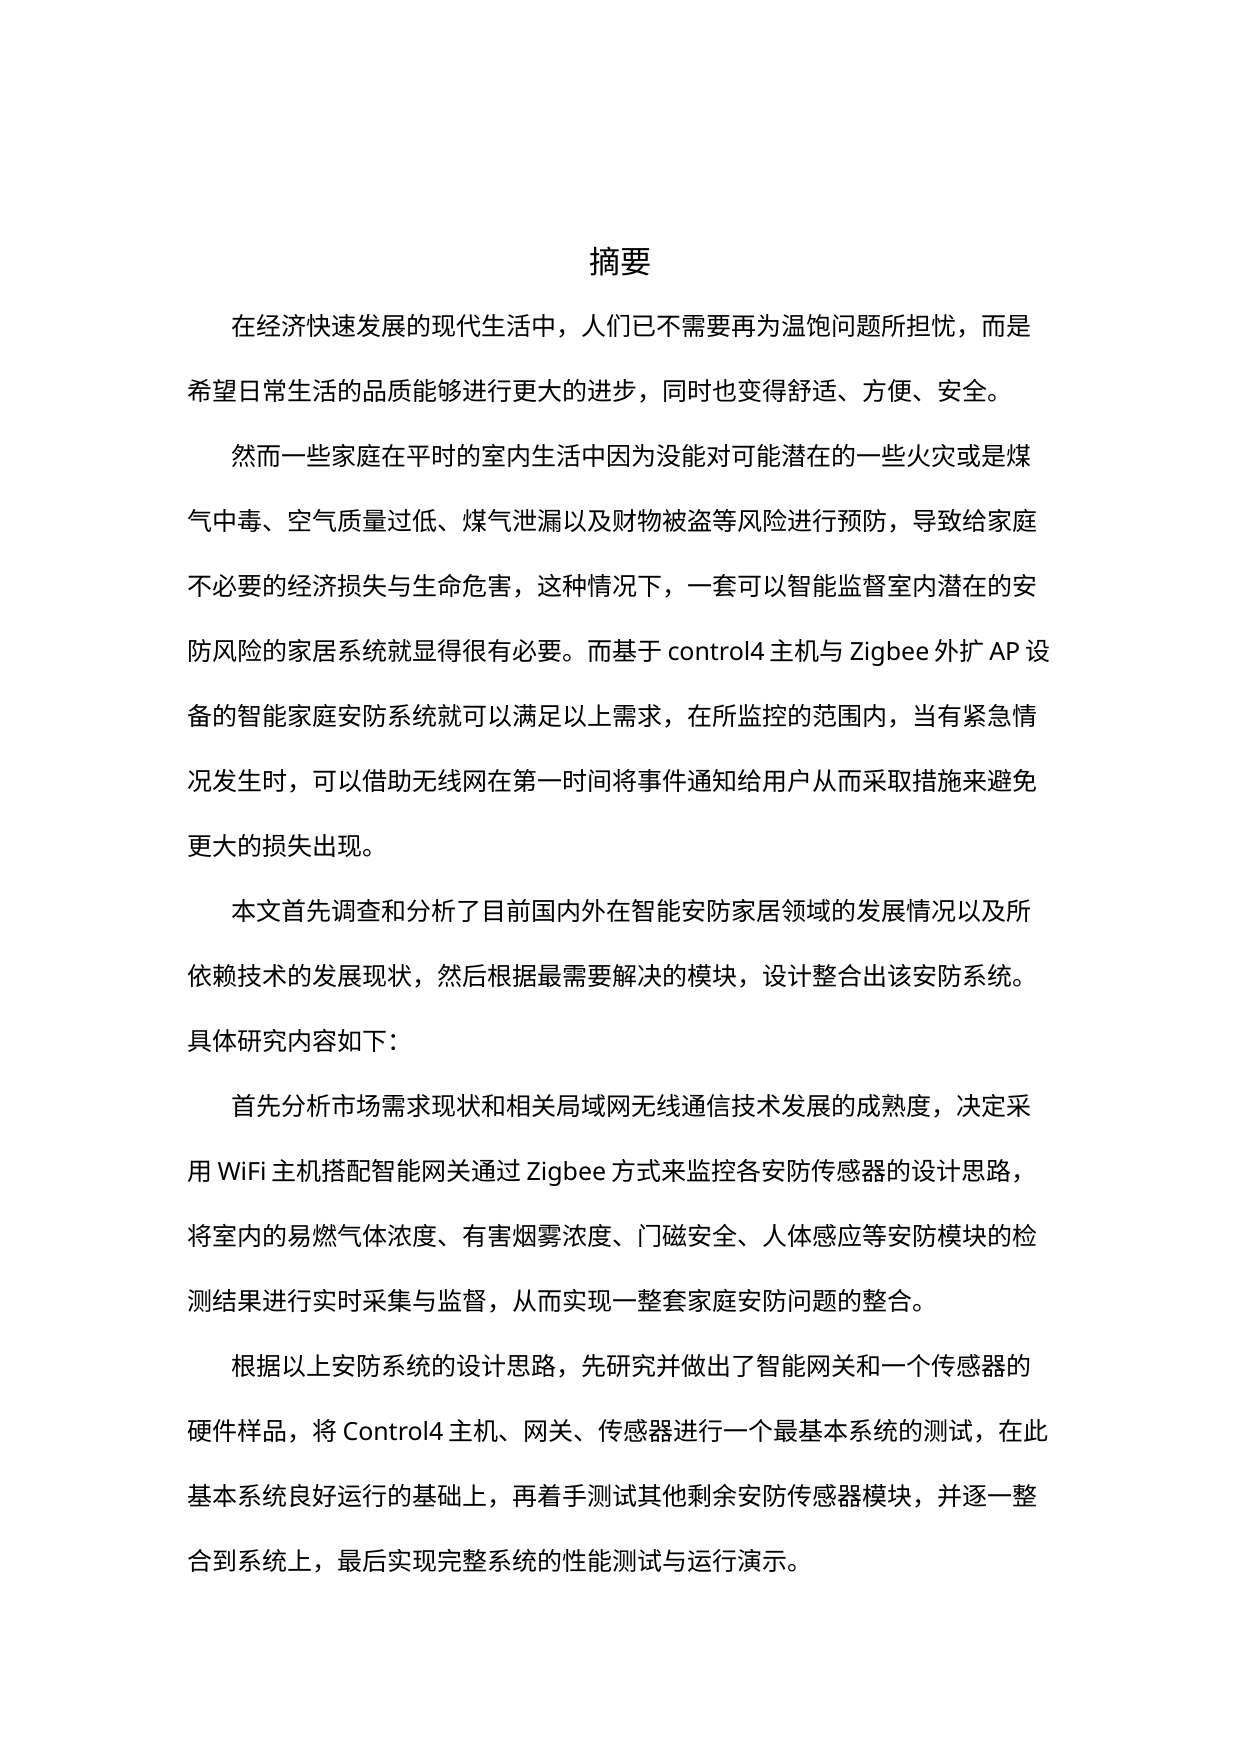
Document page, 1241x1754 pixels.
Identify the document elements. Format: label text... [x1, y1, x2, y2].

text 摘要 [187, 227, 1053, 292]
text 本文首先调查和分析了目前国内外在智能安防家居领域的发展情况以及所依赖技术的发展现状，然后根据最需要解决的模块，设计整合出该安防系统。具体研究内容如下： [187, 877, 1053, 1072]
text 在经济快速发展的现代生活中，人们已不需要再为温饱问题所担忧，而是希望日常生活的品质能够进行更大的进步，同时也变得舒适、方便、安全。 [187, 292, 1053, 422]
text 然而一些家庭在平时的室内生活中因为没能对可能潜在的一些火灾或是煤气中毒、空气质量过低、煤气泄漏以及财物被盗等风险进行预防，导致给家庭不必要的经济损失与生命危害，这种情况下，一套可以智能监督室内潜在的安防风险的家居系统就显得很有必要。而基于control4主机与Zigbee外扩AP设备的智能家庭安防系统就可以满足以上需求，在所监控的范围内，当有紧急情况发生时，可以借助无线网在第一时间将事件通知给用户从而采取措施来避免更大的损失出现。 [187, 422, 1053, 877]
text 根据以上安防系统的设计思路，先研究并做出了智能网关和一个传感器的硬件样品，将Control4主机、网关、传感器进行一个最基本系统的测试，在此基本系统良好运行的基础上，再着手测试其他剩余安防传感器模块，并逐一整合到系统上，最后实现完整系统的性能测试与运行演示。 [187, 1332, 1053, 1592]
text 首先分析市场需求现状和相关局域网无线通信技术发展的成熟度，决定采用WiFi主机搭配智能网关通过Zigbee方式来监控各安防传感器的设计思路，将室内的易燃气体浓度、有害烟雾浓度、门磁安全、人体感应等安防模块的检测结果进行实时采集与监督，从而实现一整套家庭安防问题的整合。 [187, 1072, 1053, 1332]
